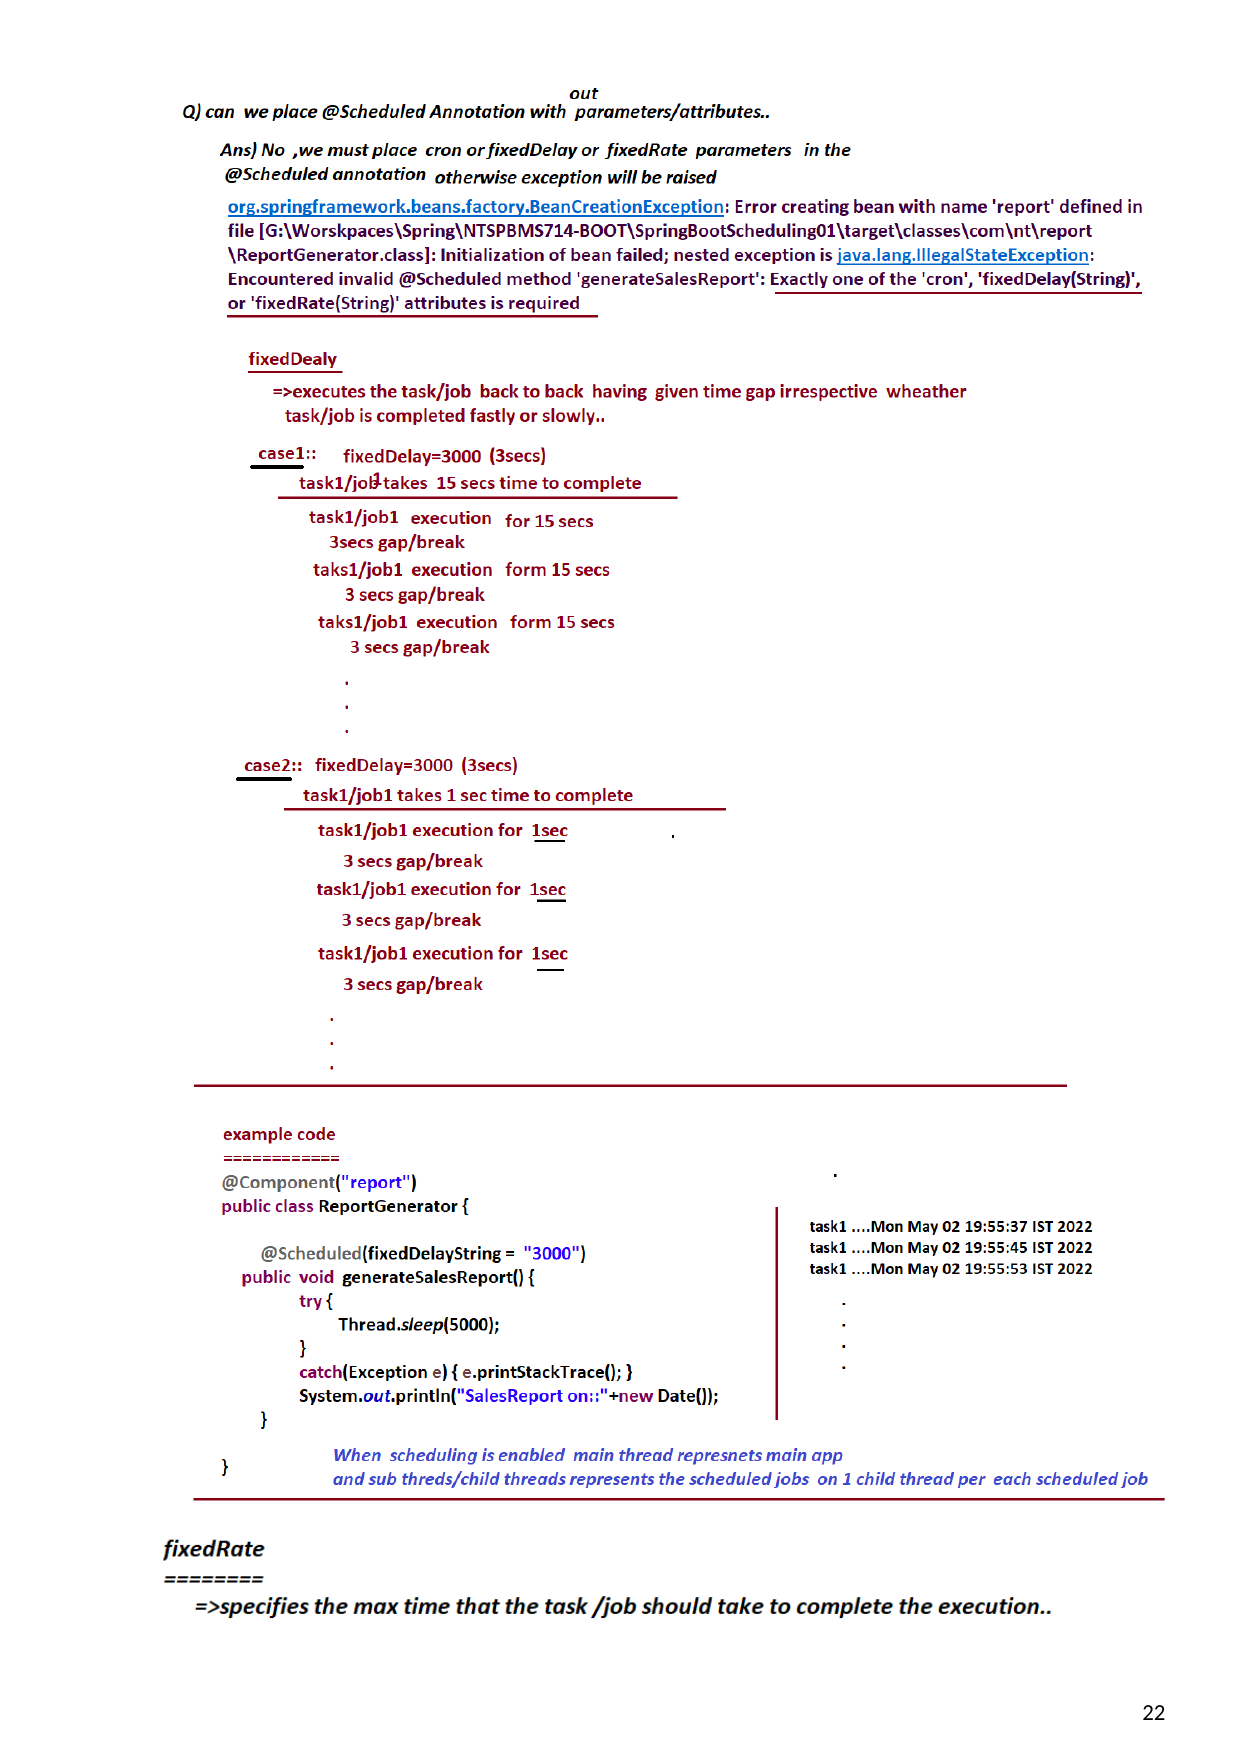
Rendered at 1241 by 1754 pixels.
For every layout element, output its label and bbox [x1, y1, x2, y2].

picture [150, 1523, 1062, 1639]
picture [150, 1112, 1165, 1505]
picture [150, 75, 1165, 1094]
